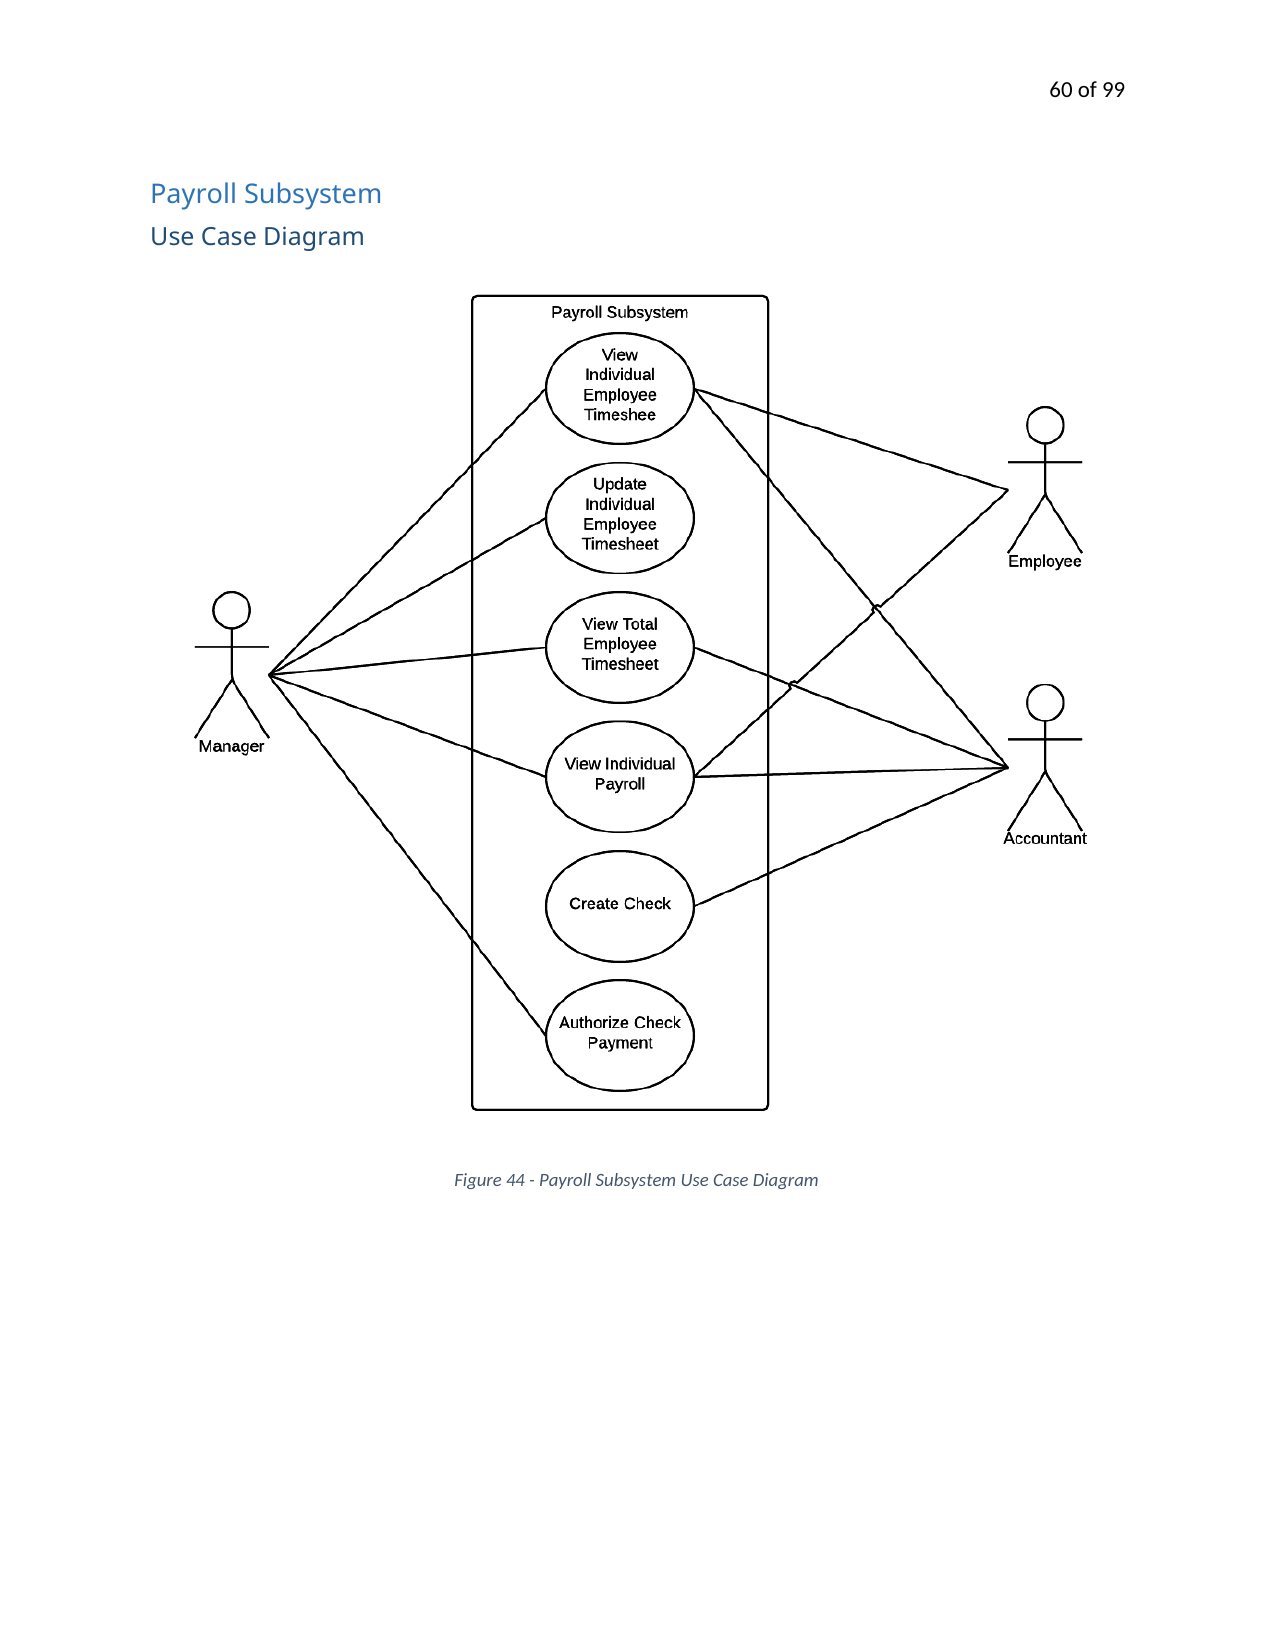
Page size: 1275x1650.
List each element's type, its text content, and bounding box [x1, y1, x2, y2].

subtitle Use Case Diagram [150, 219, 1125, 253]
subtitle Payroll Subsystem [150, 175, 1125, 212]
picture [150, 255, 1125, 1150]
